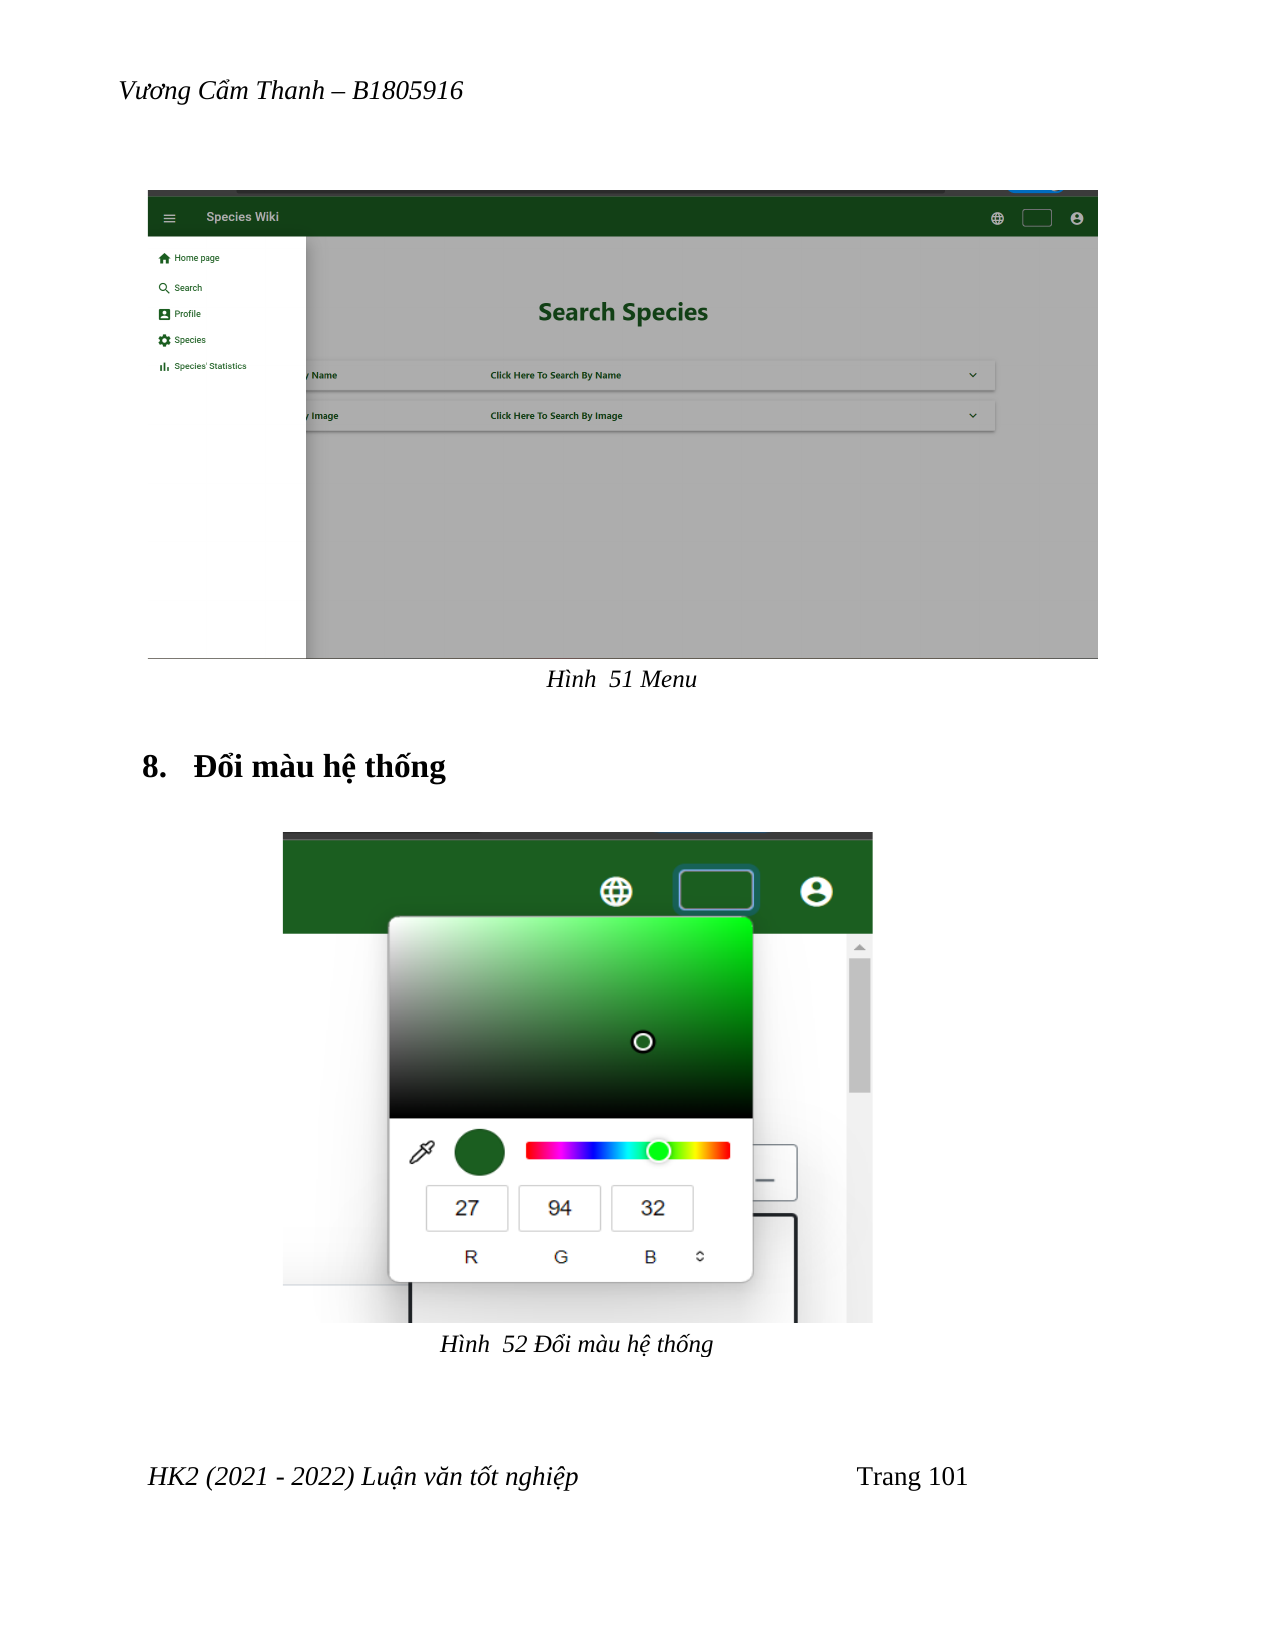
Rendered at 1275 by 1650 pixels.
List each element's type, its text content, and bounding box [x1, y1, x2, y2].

picture [282, 832, 873, 1323]
subtitle Đổi màu hệ thống [142, 747, 1157, 785]
picture [147, 190, 1098, 659]
